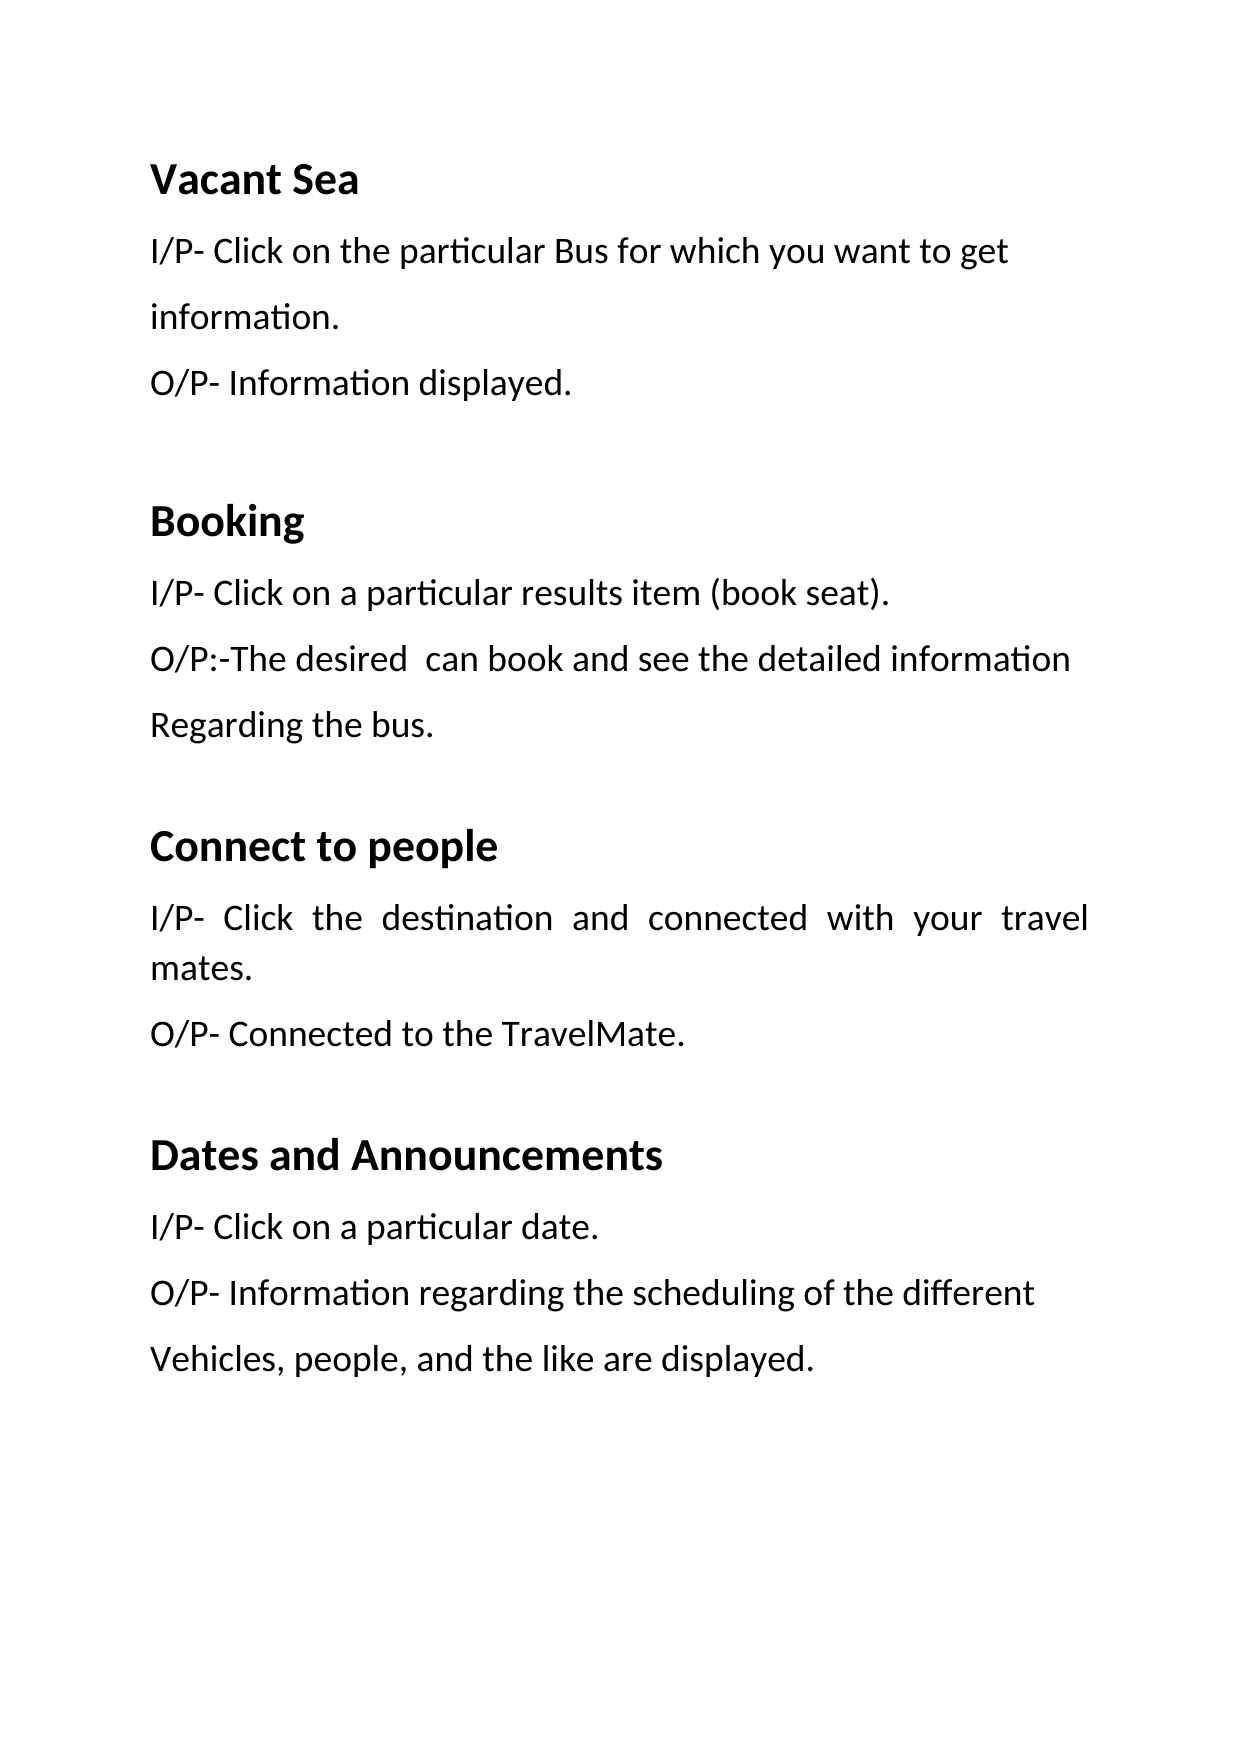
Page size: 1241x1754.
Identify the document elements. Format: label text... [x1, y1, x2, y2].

text O/P- Information regarding the scheduling of the different [150, 1269, 1090, 1315]
text Connect to people [150, 767, 1090, 873]
text Vehicles, people, and the like are displayed. [150, 1335, 1090, 1381]
text O/P- Information displayed. [150, 359, 1090, 405]
text Regarding the bus. [150, 701, 1090, 747]
text Booking [150, 492, 1090, 547]
text O/P- Connected to the TravelMate. [150, 1010, 1090, 1056]
text Vacant Sea [150, 150, 1090, 206]
text O/P:-The desired can book and see the detailed information [150, 635, 1090, 681]
text I/P- Click on a particular results item (book seat). [150, 568, 1090, 614]
text I/P- Click on the particular Bus for which you want to get [150, 227, 1090, 273]
text information. [150, 293, 1090, 339]
text Dates and Announcements [150, 1076, 1090, 1182]
text I/P- Click on a particular date. [150, 1203, 1090, 1249]
text I/P- Click the destination and connected with your travel mates. [150, 894, 1090, 989]
